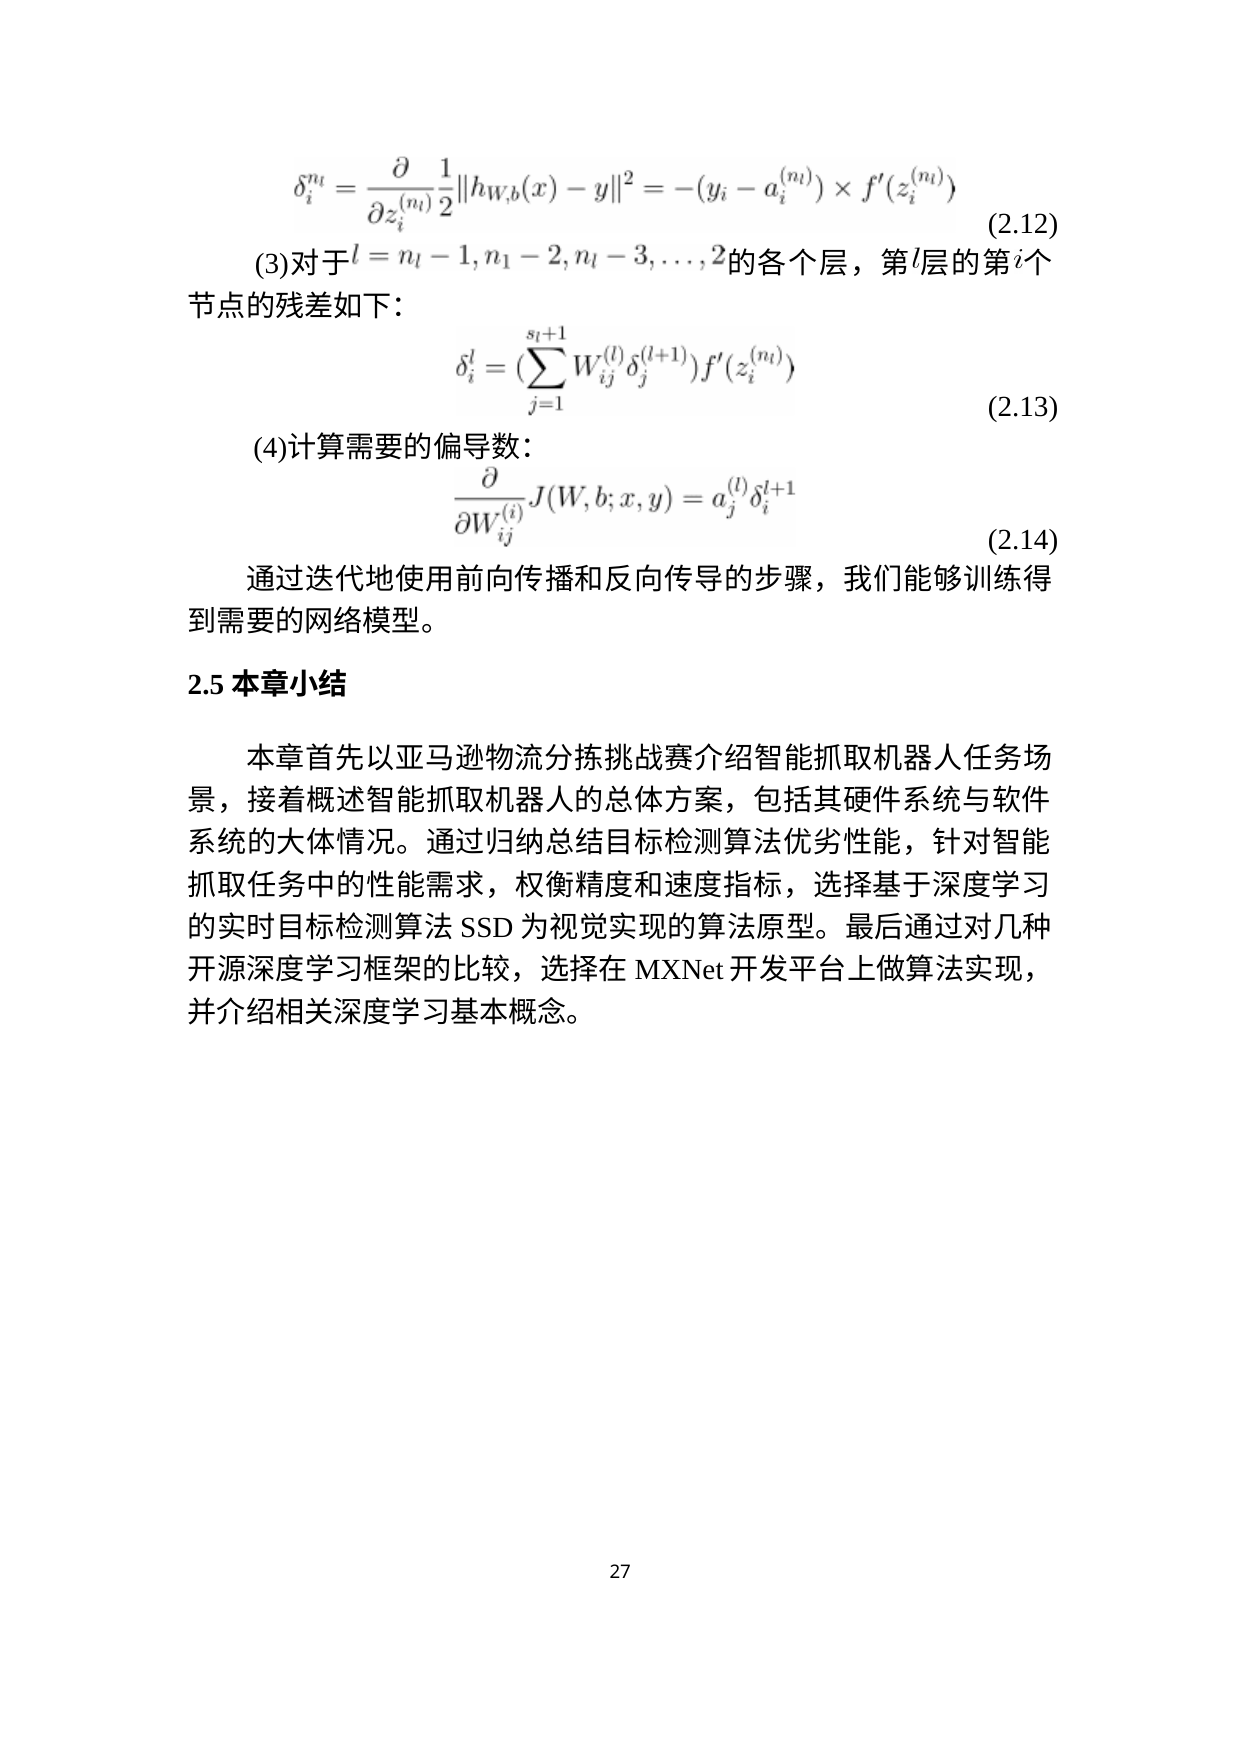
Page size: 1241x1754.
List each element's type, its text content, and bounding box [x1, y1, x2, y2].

text 2.5 本章小结 [187, 661, 1053, 703]
text (2.13) [187, 324, 1053, 423]
text (2.14) [187, 465, 1053, 555]
text (2.12) [187, 155, 1053, 240]
text (4)计算需要的偏导数： [187, 423, 1053, 465]
text 通过迭代地使用前向传播和反向传导的步骤，我们能够训练得到需要的网络模型。 [187, 555, 1053, 640]
text 本章首先以亚马逊物流分拣挑战赛介绍智能抓取机器人任务场景，接着概述智能抓取机器人的总体方案，包括其硬件系统与软件系统的大体情况。通过归纳总结目标检测算法优劣性能，针对智能抓取任务中的性能需求，权衡精度和速度指标，选择基于深度学习的实时目标检测算法SSD为视觉实现的算法原型。最后通过对几种开源深度学习框架的比较，选择在MXNet开发平台上做算法实现，并介绍相关深度学习基本概念。 [187, 734, 1053, 1031]
text (3)对于的各个层，第层的第个节点的残差如下： [187, 240, 1053, 324]
